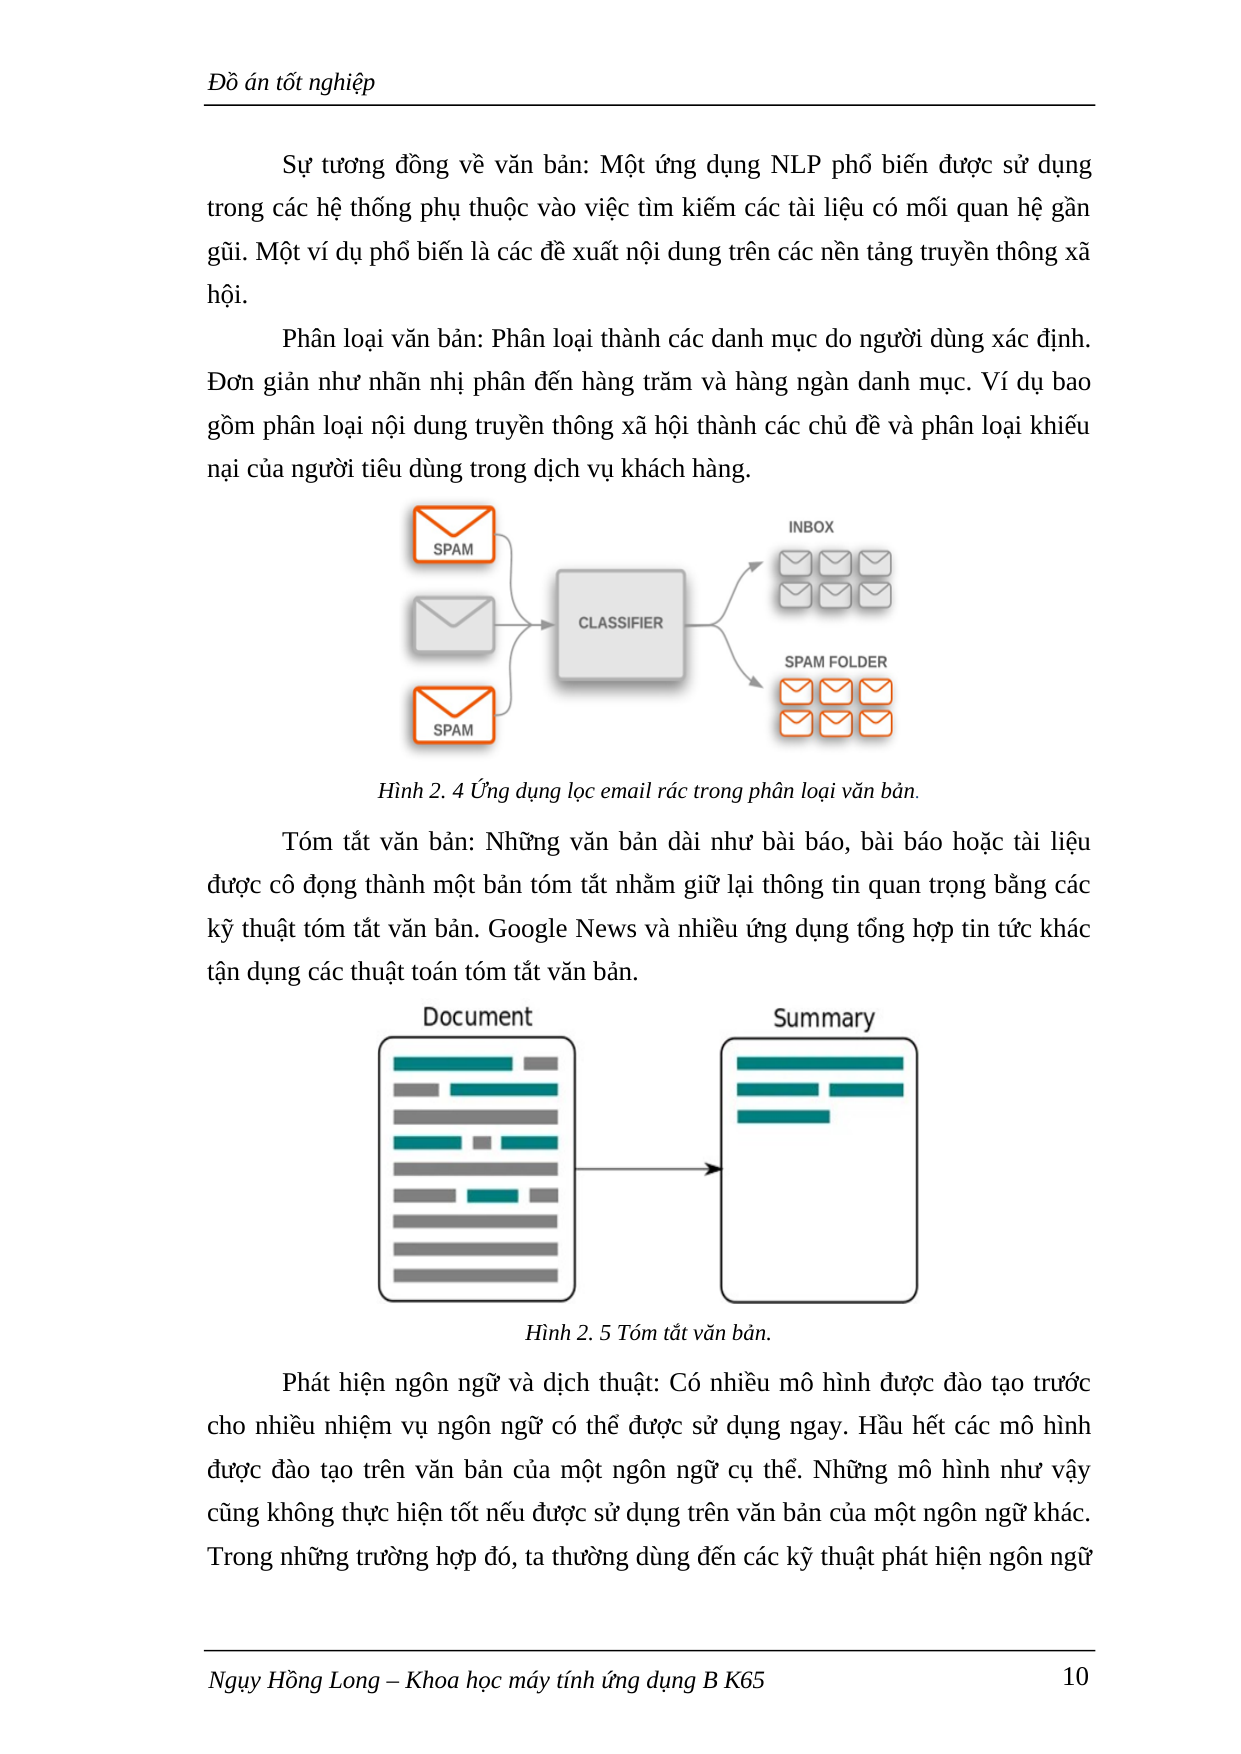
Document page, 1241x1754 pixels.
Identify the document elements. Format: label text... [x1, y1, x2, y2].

picture [398, 496, 901, 762]
text Tóm tắt văn bản: Những văn bản dài như bài báo, bài báo hoặc tài liệu được cô đọng thành một bản tóm tắt nhằm giữ lại thông tin quan trọng bằng các kỹ thuật tóm tắt văn bản. Google News và nhiều ứng dụng tổng hợp tin tức khác tận dụng các thuật toán tóm tắt văn bản. [207, 825, 1092, 986]
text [207, 1366, 1092, 1571]
text Phân loại văn bản: Phân loại thành các danh mục do người dùng xác định. Đơn giản như nhãn nhị phân đến hàng trăm và hàng ngàn danh mục. Ví dụ bao gồm phân loại nội dung truyền thông xã hội thành các chủ đề và phân loại khiếu nại của người tiêu dùng trong dịch vụ khách hàng. [207, 322, 1092, 484]
picture [376, 998, 924, 1304]
text Sự tương đồng về văn bản: Một ứng dụng NLP phổ biến được sử dụng trong các hệ thống phụ thuộc vào việc tìm kiếm các tài liệu có mối quan hệ gần gũi. Một ví dụ phổ biến là các đề xuất nội dung trên các nền tảng truyền thông xã hội. [207, 148, 1092, 309]
text Hình 2. 5 Tóm tắt văn bản. [207, 1319, 1092, 1345]
text Hình 2. 4 Ứng dụng lọc email rác trong phân loại văn bản. [207, 777, 1092, 804]
